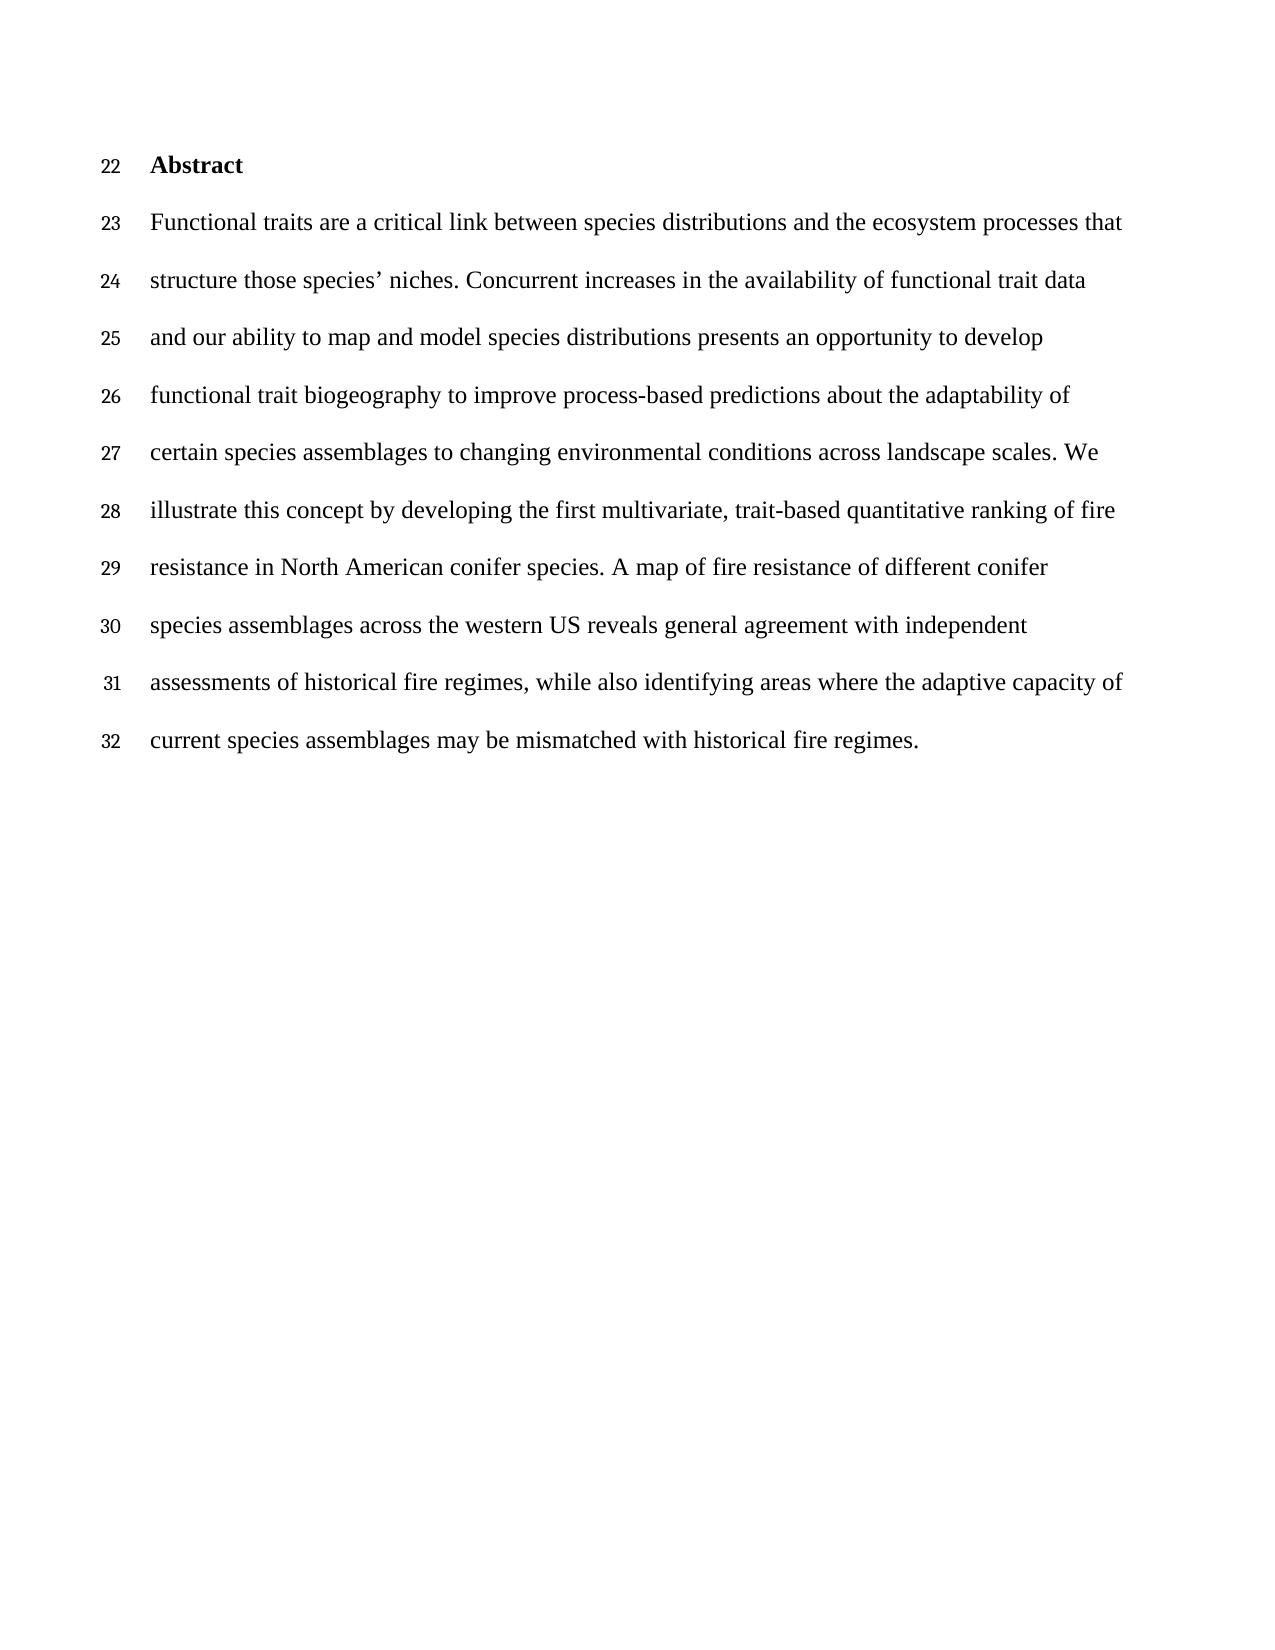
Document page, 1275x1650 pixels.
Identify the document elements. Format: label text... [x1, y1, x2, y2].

text Functional traits are a critical link between species distributions and the ecosystem processes that structure those species’ niches. Concurrent increases in the availability of functional trait data and our ability to map and model species distributions presents an opportunity to develop functional trait biogeography to improve process-based predictions about the adaptability of certain species assemblages to changing environmental conditions across landscape scales. We illustrate this concept by developing the first multivariate, trait-based quantitative ranking of fire resistance in North American conifer species. A map of fire resistance of different conifer species assemblages across the western US reveals general agreement with independent assessments of historical fire regimes, while also identifying areas where the adaptive capacity of current species assemblages may be mismatched with historical fire regimes. [150, 207, 1125, 754]
text Abstract [150, 150, 1125, 179]
